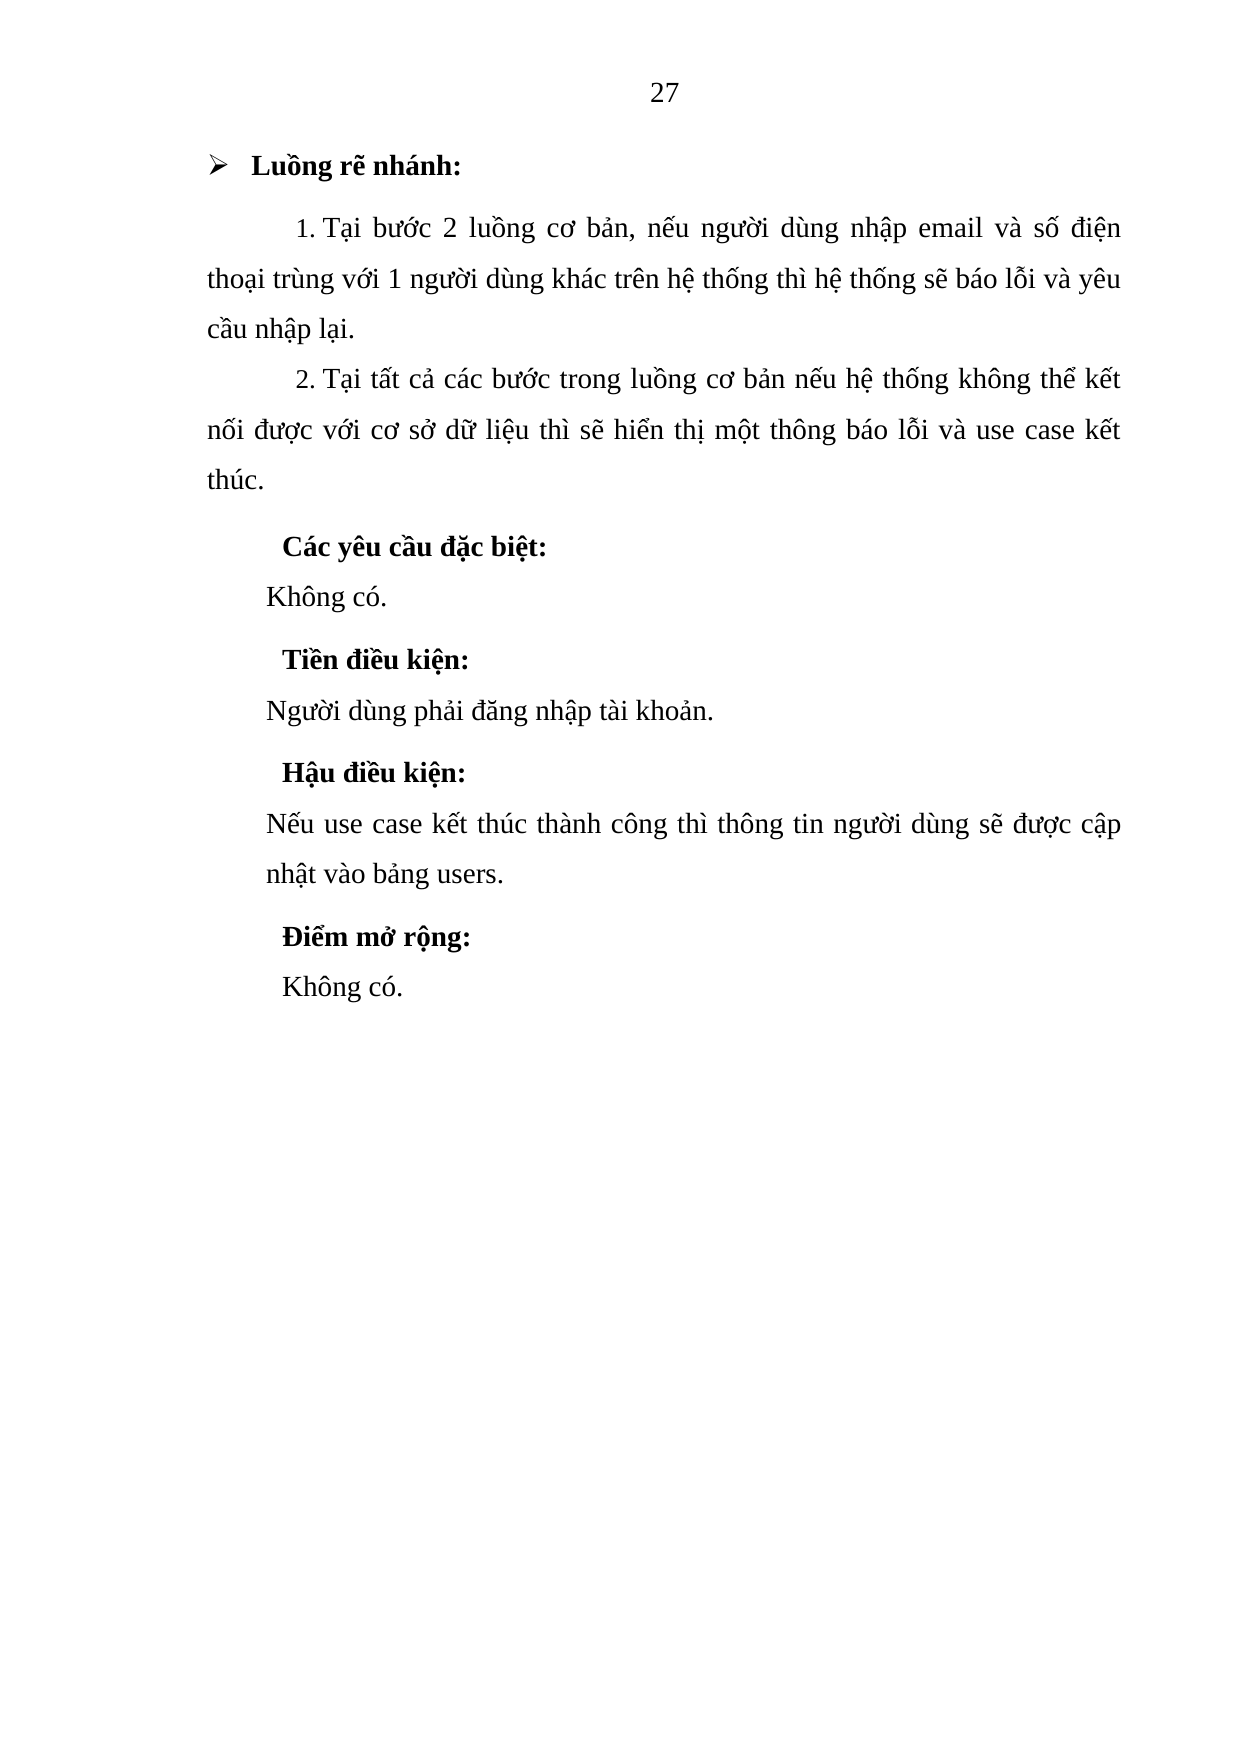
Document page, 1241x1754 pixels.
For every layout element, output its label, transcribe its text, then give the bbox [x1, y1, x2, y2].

text Các yêu cầu đặc biệt: [207, 529, 1122, 563]
list Tại tất cả các bước trong luồng cơ bản nếu hệ thống không thể kết nối được với cơ sở dữ liệu thì sẽ hiển thị một thông báo lỗi và use case kết thúc. [207, 362, 1122, 496]
text Nếu use case kết thúc thành công thì thông tin người dùng sẽ được cập nhật vào bảng users. [266, 806, 1122, 889]
text Tiền điều kiện: [207, 642, 1122, 676]
text Không có. [207, 969, 1122, 1003]
text Người dùng phải đăng nhập tài khoản. [266, 693, 1122, 726]
list Tại bước 2 luồng cơ bản, nếu người dùng nhập email và số điện thoại trùng với 1 người dùng khác trên hệ thống thì hệ thống sẽ báo lỗi và yêu cầu nhập lại. [207, 211, 1122, 345]
list Luồng rẽ nhánh: [207, 148, 1122, 181]
text Hậu điều kiện: [207, 755, 1122, 789]
text Điểm mở rộng: [207, 919, 1122, 952]
text Không có. [266, 579, 1122, 613]
